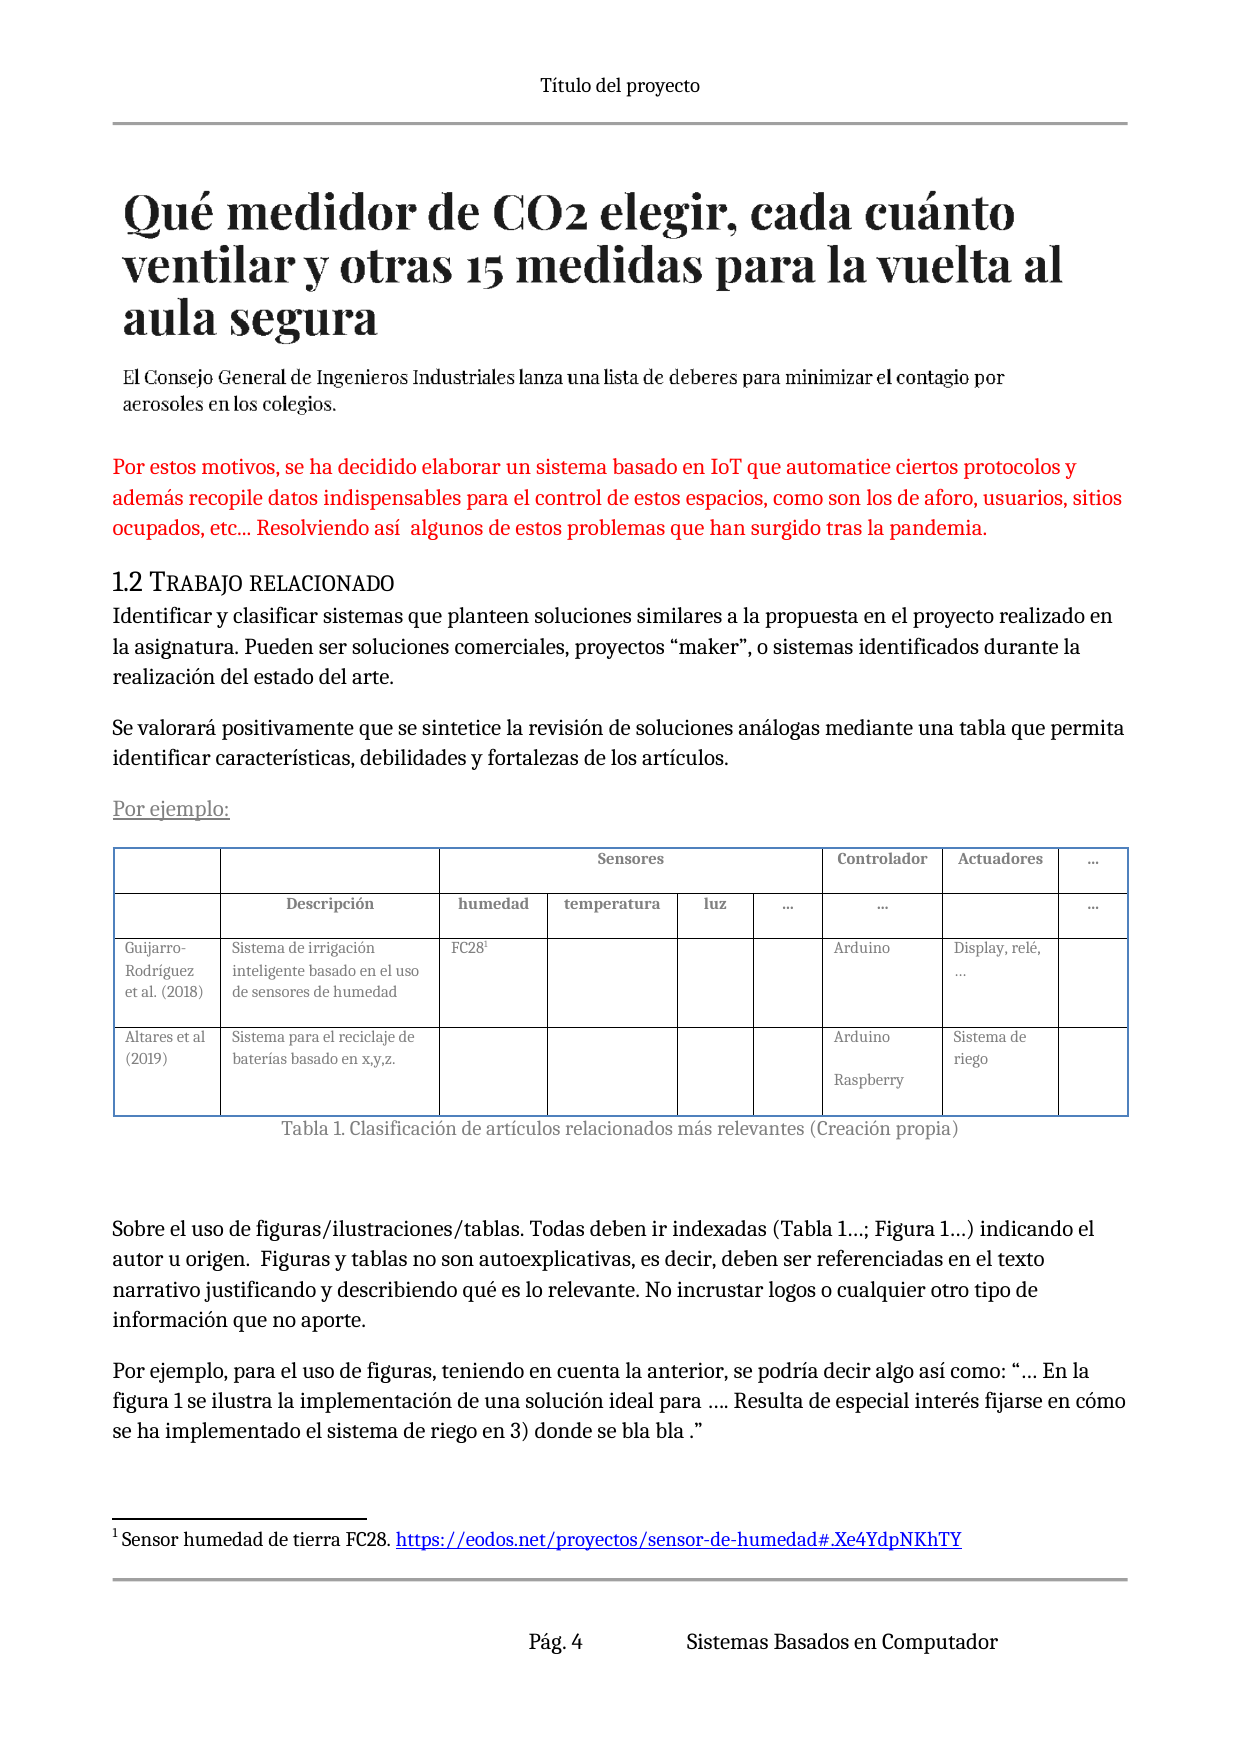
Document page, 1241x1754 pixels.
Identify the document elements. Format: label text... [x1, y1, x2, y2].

text Por estos motivos, se ha decidido elaborar un sistema basado en IoT que automatice ciertos protocolos y además recopile datos indispensables para el control de estos espacios, como son los de aforo, usuarios, sitios ocupados, etc... Resolviendo así algunos de estos problemas que han surgido tras la pandemia. [112, 454, 1128, 541]
text Se valorará positivamente que se sintetice la revisión de soluciones análogas mediante una tabla que permita identificar características, debilidades y fortalezas de los artículos. [112, 715, 1128, 771]
table_cell Arduino Raspberry [823, 1028, 942, 1114]
table_header Controlador [823, 849, 942, 893]
table_header [221, 849, 439, 893]
table_cell Sistema para el reciclaje de baterías basado en x,y,z. [221, 1028, 439, 1114]
table_cell [440, 1028, 547, 1114]
table_cell [548, 1028, 677, 1114]
subtitle 1.2 Trabajo relacionado [112, 566, 1128, 599]
table_cell Sistema de irrigación inteligente basado en el uso de sensores de humedad [221, 939, 439, 1027]
table_cell [1059, 1028, 1127, 1114]
table_cell [754, 939, 822, 1027]
table_cell [115, 894, 220, 938]
table_cell [943, 894, 1058, 938]
text Por ejemplo, para el uso de figuras, teniendo en cuenta la anterior, se podría decir algo así como: “… En la figura 1 se ilustra la implementación de una solución ideal para …. Resulta de especial interés fijarse en cómo se ha implementado el sistema de riego en 3) donde se bla bla .” [112, 1358, 1128, 1444]
table_header … [1059, 849, 1127, 893]
table_cell … [1059, 894, 1127, 938]
table_cell [678, 1028, 753, 1114]
text Tabla 1. Clasificación de artículos relacionados más relevantes (Creación propia) [112, 1117, 1128, 1141]
table_cell humedad [440, 894, 547, 938]
table_cell Descripción [221, 894, 439, 938]
picture [112, 173, 1087, 430]
table_cell Guijarro-Rodríguez et al. (2018) [115, 939, 220, 1027]
table_cell [548, 939, 677, 1027]
text Sobre el uso de figuras/ilustraciones/tablas. Todas deben ir indexadas (Tabla 1…; Figura 1…) indicando el autor u origen. Figuras y tablas no son autoexplicativas, es decir, deben ser referenciadas en el texto narrativo justificando y describiendo qué es lo relevante. No incrustar logos o cualquier otro tipo de información que no aporte. [112, 1216, 1128, 1333]
table_cell Sistema de riego [943, 1028, 1058, 1114]
table_cell FC28 [440, 939, 547, 1027]
table_cell [678, 939, 753, 1027]
table_cell … [823, 894, 942, 938]
table_header [115, 849, 220, 893]
table_header Sensores [440, 849, 822, 893]
table_cell temperatura [548, 894, 677, 938]
table_cell Altares et al (2019) [115, 1028, 220, 1114]
text Por ejemplo: [112, 796, 1128, 822]
table_cell Display, relé, … [943, 939, 1058, 1027]
text Identificar y clasificar sistemas que planteen soluciones similares a la propuesta en el proyecto realizado en la asignatura. Pueden ser soluciones comerciales, proyectos “maker”, o sistemas identificados durante la realización del estado del arte. [112, 603, 1128, 690]
table_cell [1059, 939, 1127, 1027]
table_cell [754, 1028, 822, 1114]
table_cell Arduino [823, 939, 942, 1027]
table_cell … [754, 894, 822, 938]
table_cell luz [678, 894, 753, 938]
table_header Actuadores [943, 849, 1058, 893]
